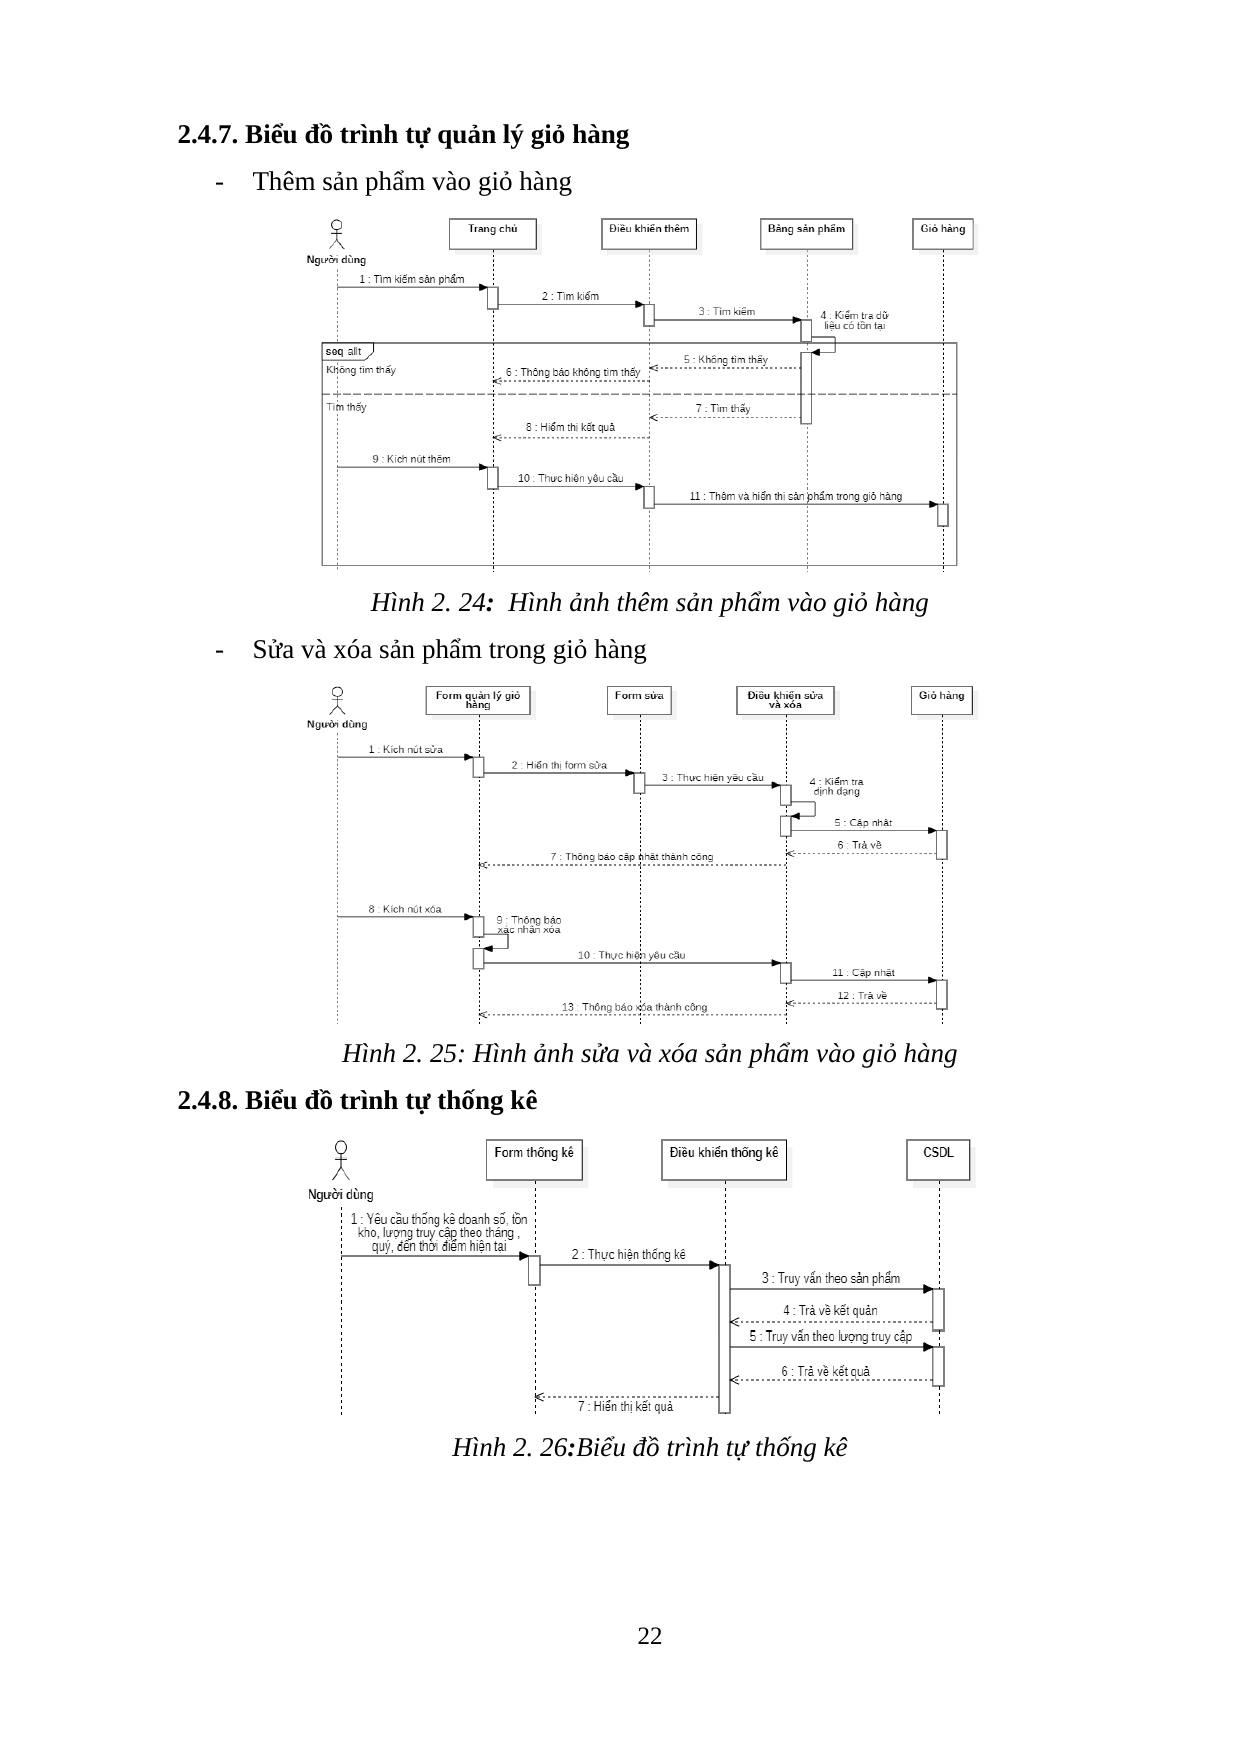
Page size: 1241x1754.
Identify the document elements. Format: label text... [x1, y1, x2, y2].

picture [295, 1130, 1004, 1417]
picture [295, 679, 1004, 1024]
list Sửa và xóa sản phẩm trong giỏ hàng [215, 633, 1122, 664]
subtitle 2.4.8. Biểu đồ trình tự thống kê [177, 1084, 1122, 1115]
subtitle 2.4.7. Biểu đồ trình tự quản lý giỏ hàng [177, 118, 1122, 149]
picture [295, 211, 1004, 572]
list Thêm sản phẩm vào giỏ hàng [215, 165, 1122, 196]
